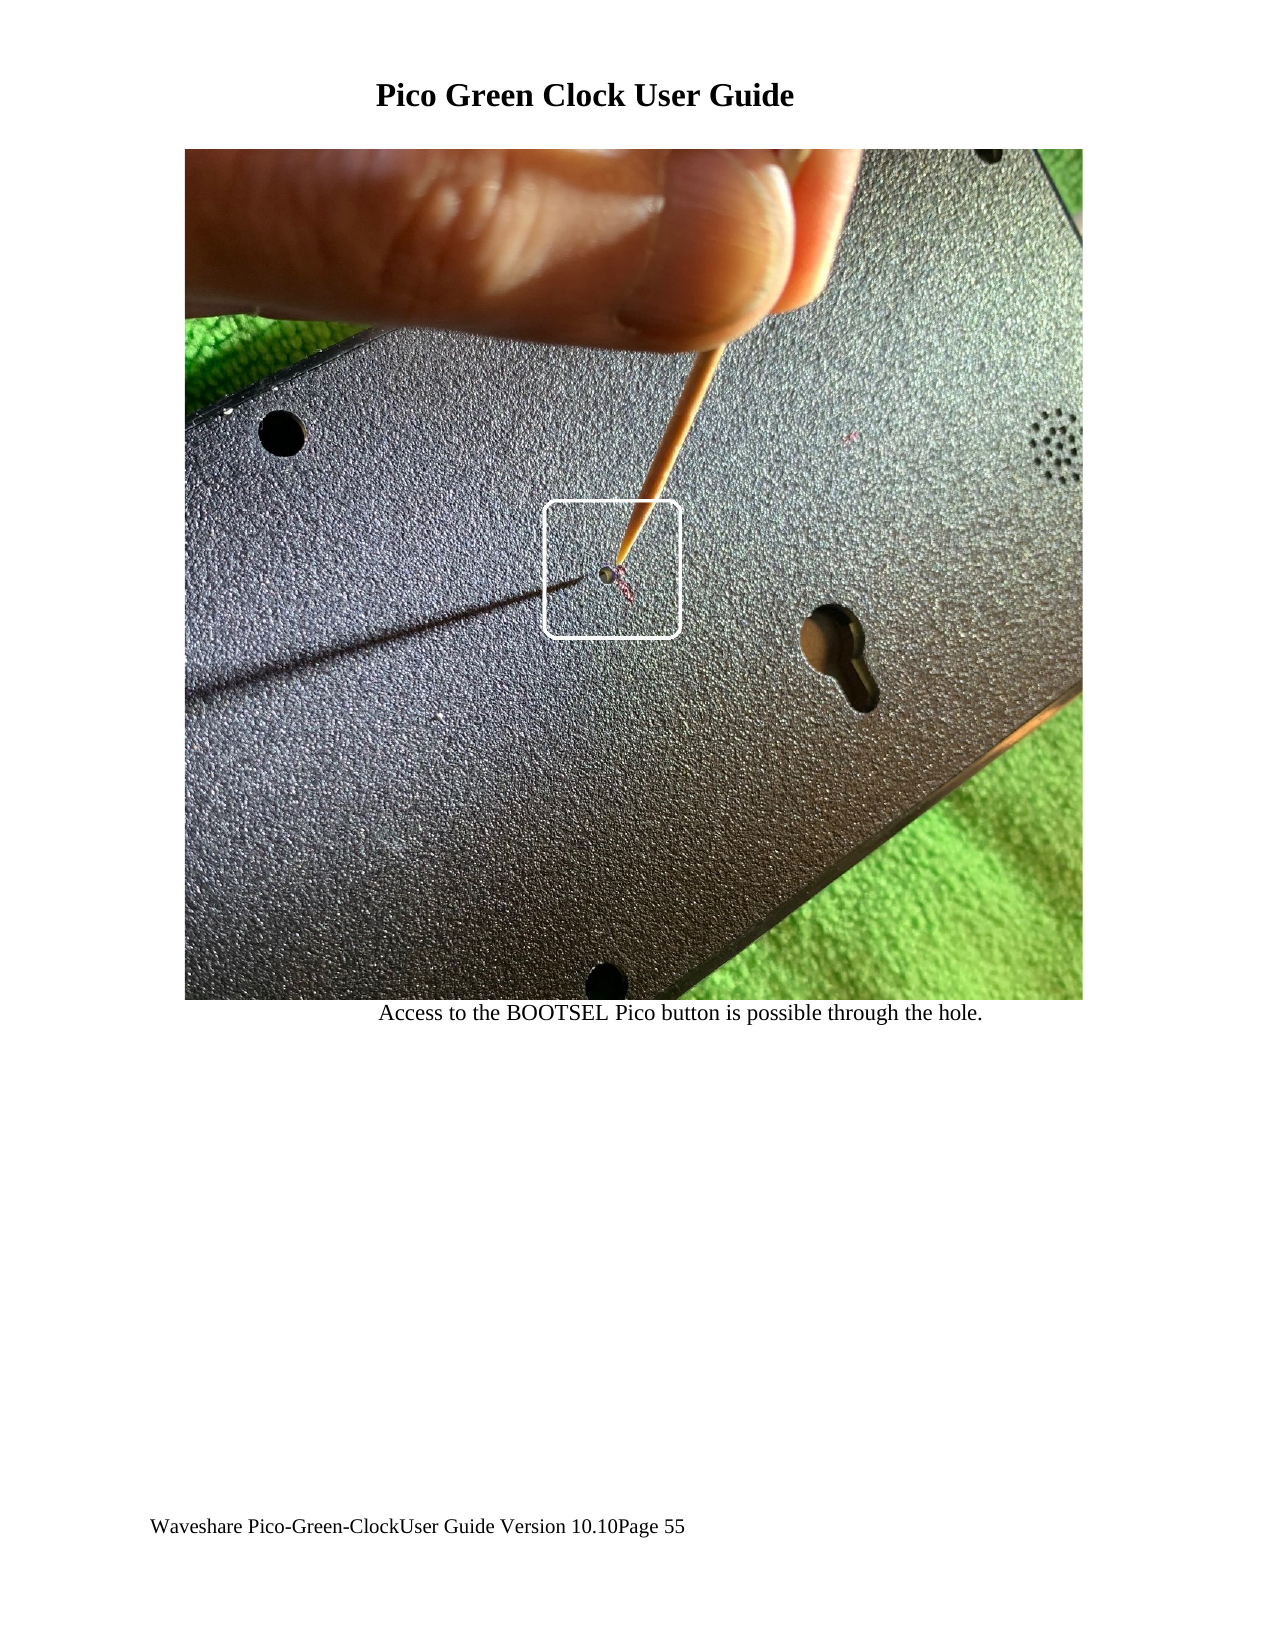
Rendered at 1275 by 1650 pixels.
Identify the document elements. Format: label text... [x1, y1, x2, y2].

text Access to the BOOTSEL Pico button is possible through the hole. [150, 150, 1211, 1026]
